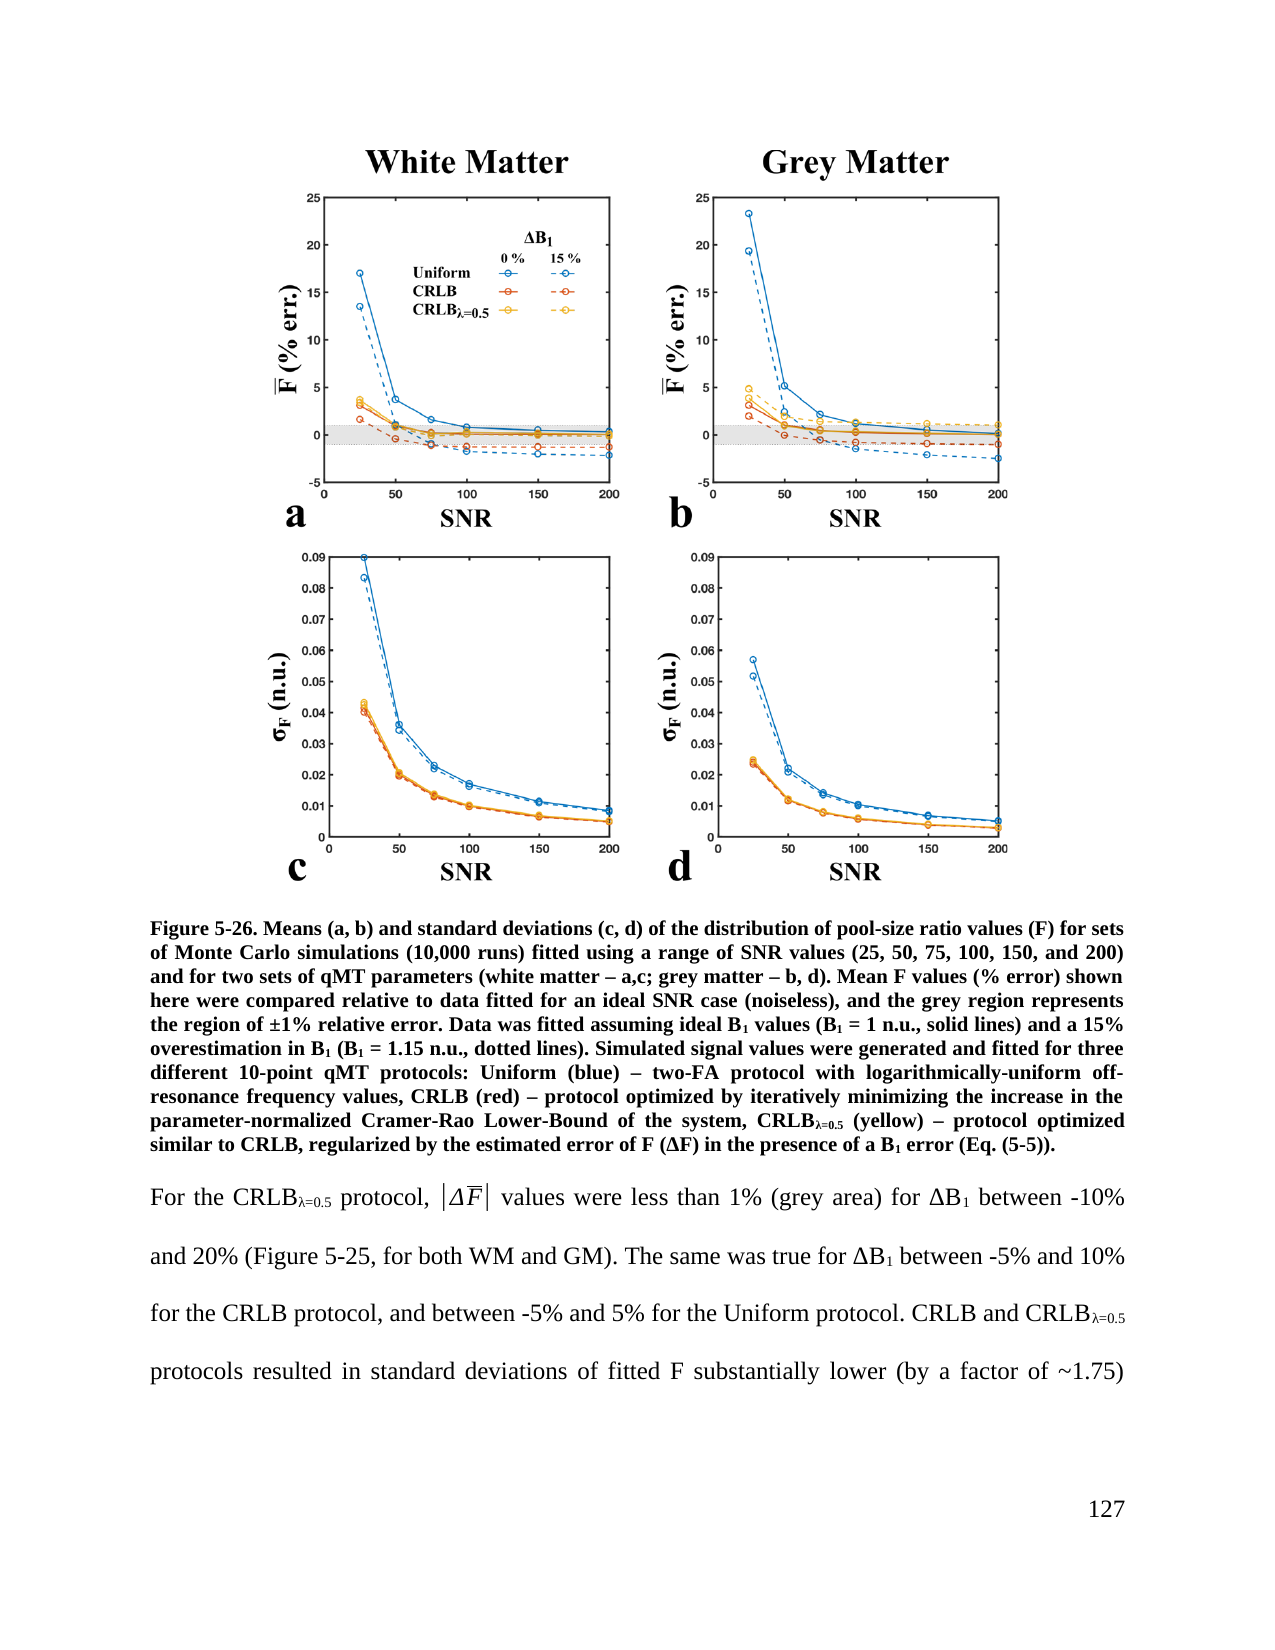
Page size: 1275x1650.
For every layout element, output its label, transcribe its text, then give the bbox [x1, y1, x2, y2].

picture [267, 150, 1008, 887]
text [150, 1181, 1125, 1384]
